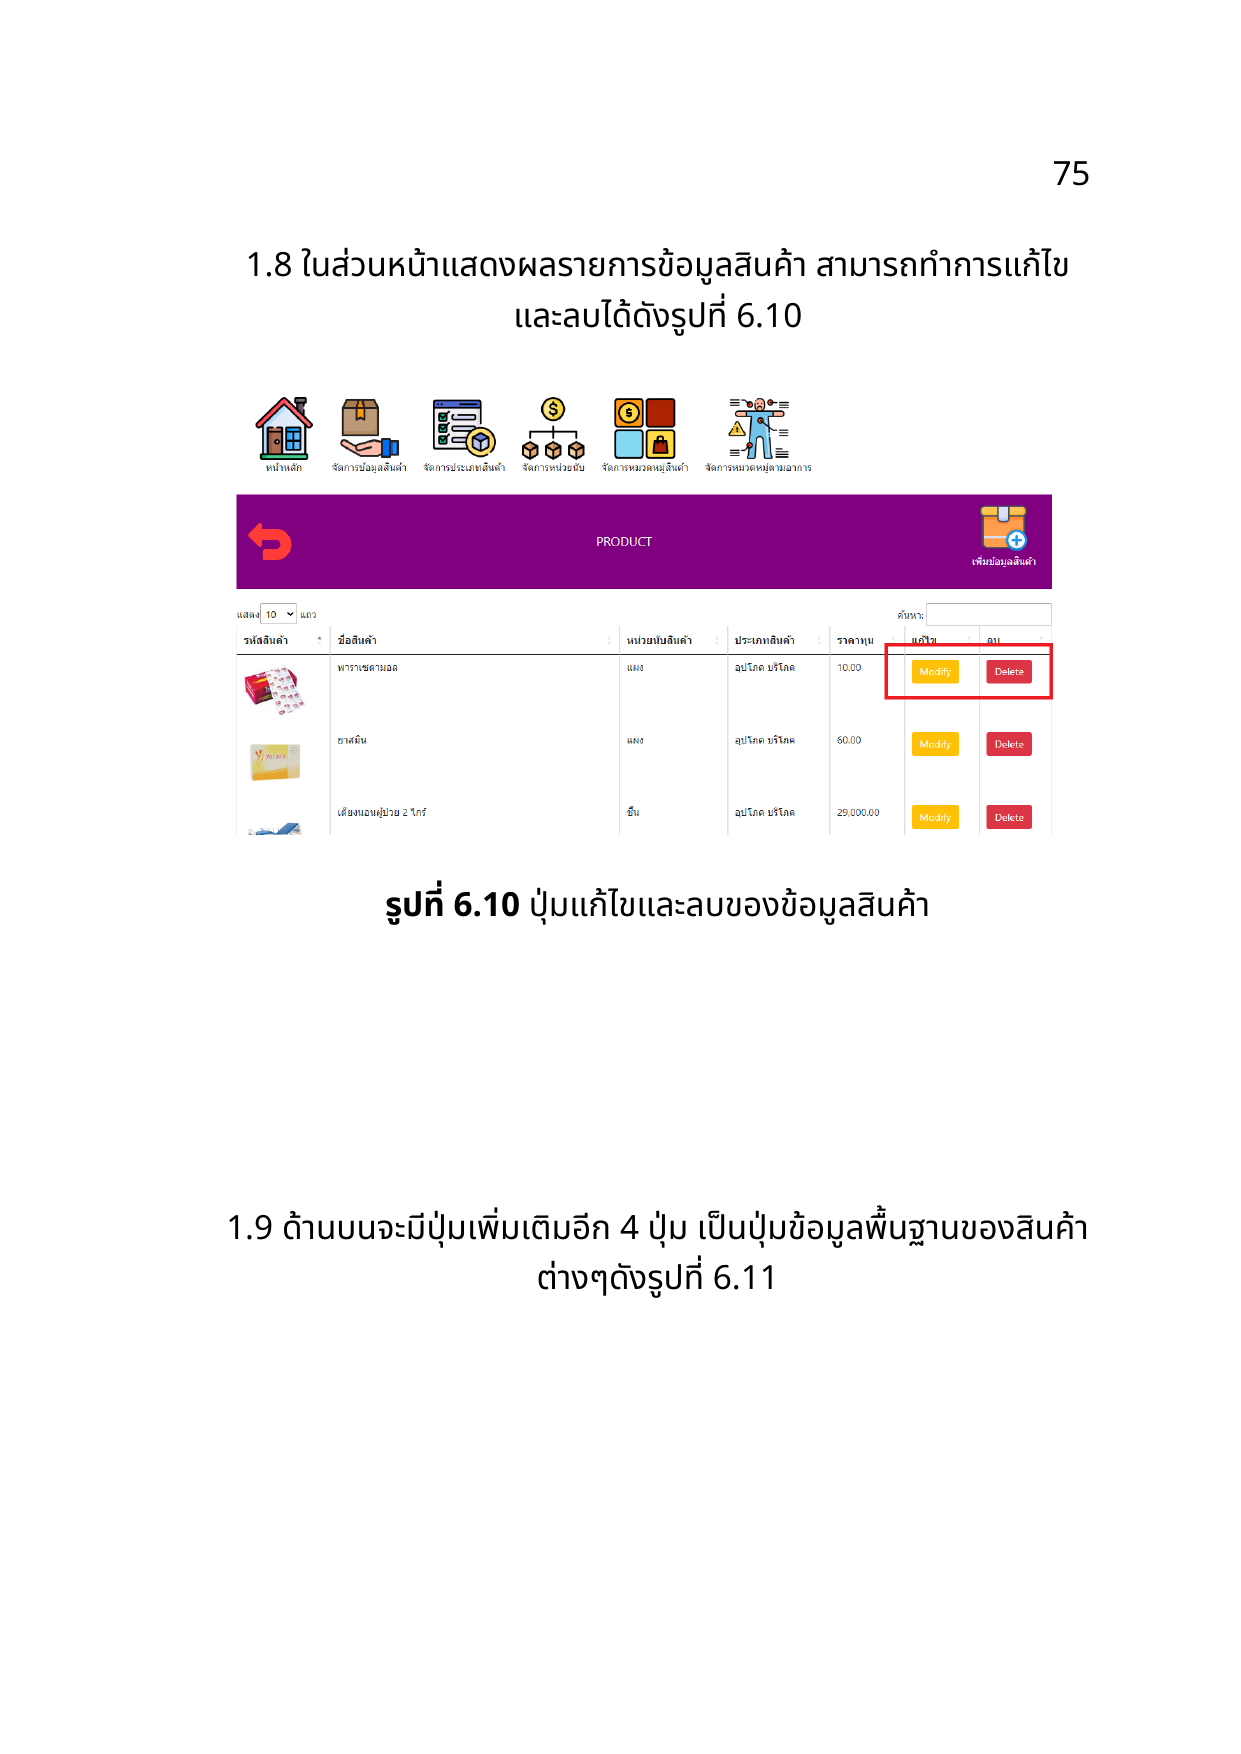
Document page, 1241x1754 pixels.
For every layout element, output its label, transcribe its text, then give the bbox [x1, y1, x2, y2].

text 1.8 ในส่วนหน้าแสดงผลรายการข้อมูลสินค้า สามารถทำการแก้ไขและลบได้ดังรูปที่ 6.10 [225, 241, 1090, 342]
picture [225, 387, 1091, 835]
text รูปที่ 6.10 ปุ่มแก้ไขและลบของข้อมูลสินค้า [225, 880, 1090, 931]
text 1.9 ด้านบนจะมีปุ่มเพิ่มเติมอีก 4 ปุ่ม เป็นปุ่มข้อมูลพื้นฐานของสินค้าต่างๆดังรูปที่ 6.11 [225, 1203, 1090, 1305]
